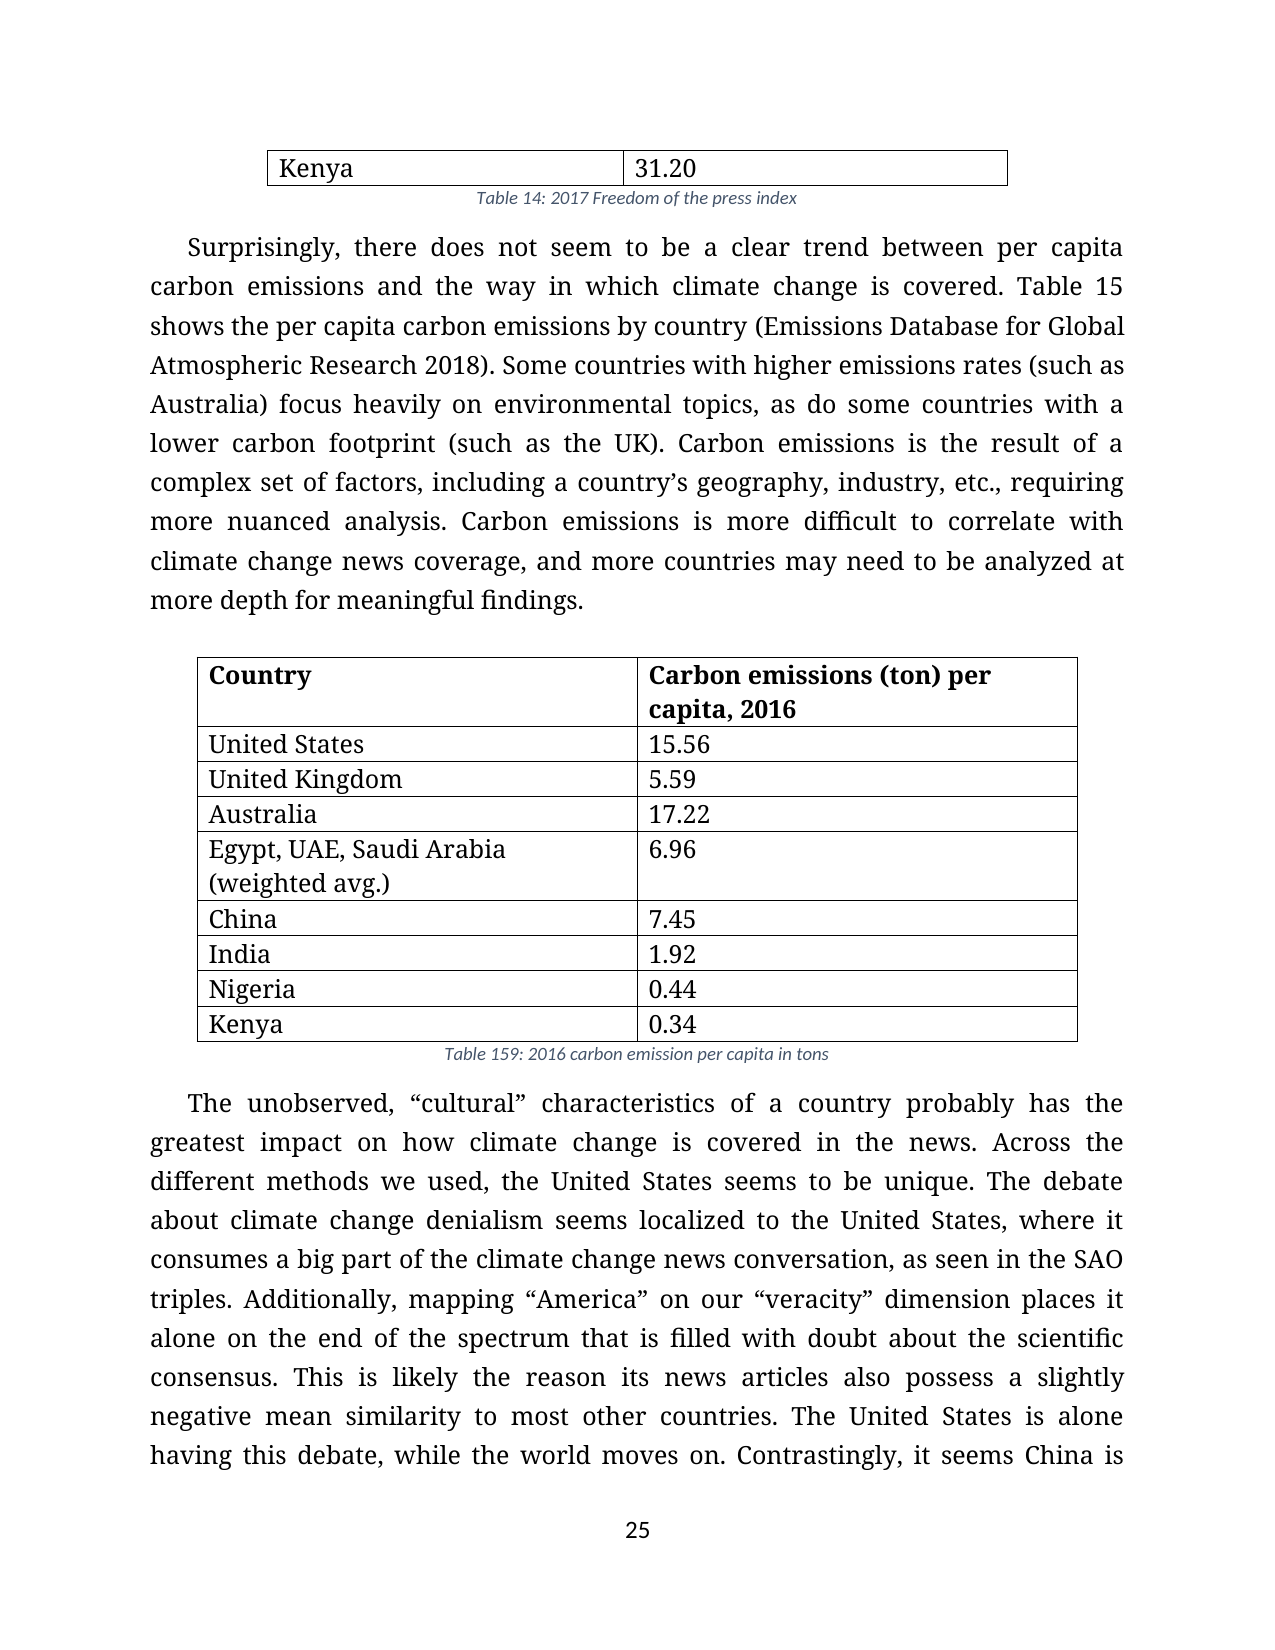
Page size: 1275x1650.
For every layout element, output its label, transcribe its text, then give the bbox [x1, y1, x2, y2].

table_cell United Kingdom [198, 762, 637, 796]
table_cell 17.22 [638, 797, 1077, 831]
table_header Carbon emissions (ton) per capita, 2016 [638, 658, 1077, 726]
table_cell 15.56 [638, 727, 1077, 761]
table_header Country [198, 658, 637, 726]
table_cell 5.59 [638, 762, 1077, 796]
table_cell 31.20 [624, 151, 1007, 185]
table_cell India [198, 936, 637, 970]
table_cell Egypt, UAE, Saudi Arabia (weighted avg.) [198, 832, 637, 900]
table_cell 0.44 [638, 971, 1077, 1006]
table_cell Kenya [198, 1007, 637, 1041]
table_cell United States [198, 727, 637, 761]
table_cell 6.96 [638, 832, 1077, 900]
table_cell China [198, 901, 637, 935]
table_cell 1.92 [638, 936, 1077, 970]
text Surprisingly, there does not seem to be a clear trend between per capita carbon emissions and the way in which climate change is covered. Table 15 shows the per capita carbon emissions by country . Some countries with higher emissions rates (such as Australia) focus heavily on environmental topics, as do some countries with a lower carbon footprint (such as the UK). Carbon emissions is the result of a complex set of factors, including a country’s geography, industry, etc., requiring more nuanced analysis. Carbon emissions is more difficult to correlate with climate change news coverage, and more countries may need to be analyzed at more depth for meaningful findings. [150, 230, 1125, 616]
table_cell Australia [198, 797, 637, 831]
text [150, 1085, 1125, 1472]
table_cell Nigeria [198, 971, 637, 1006]
table_cell Kenya [268, 151, 623, 185]
table_cell 0.34 [638, 1007, 1077, 1041]
text Table 14: 2017 Freedom of the press index [150, 186, 1125, 209]
table_cell 7.45 [638, 901, 1077, 935]
